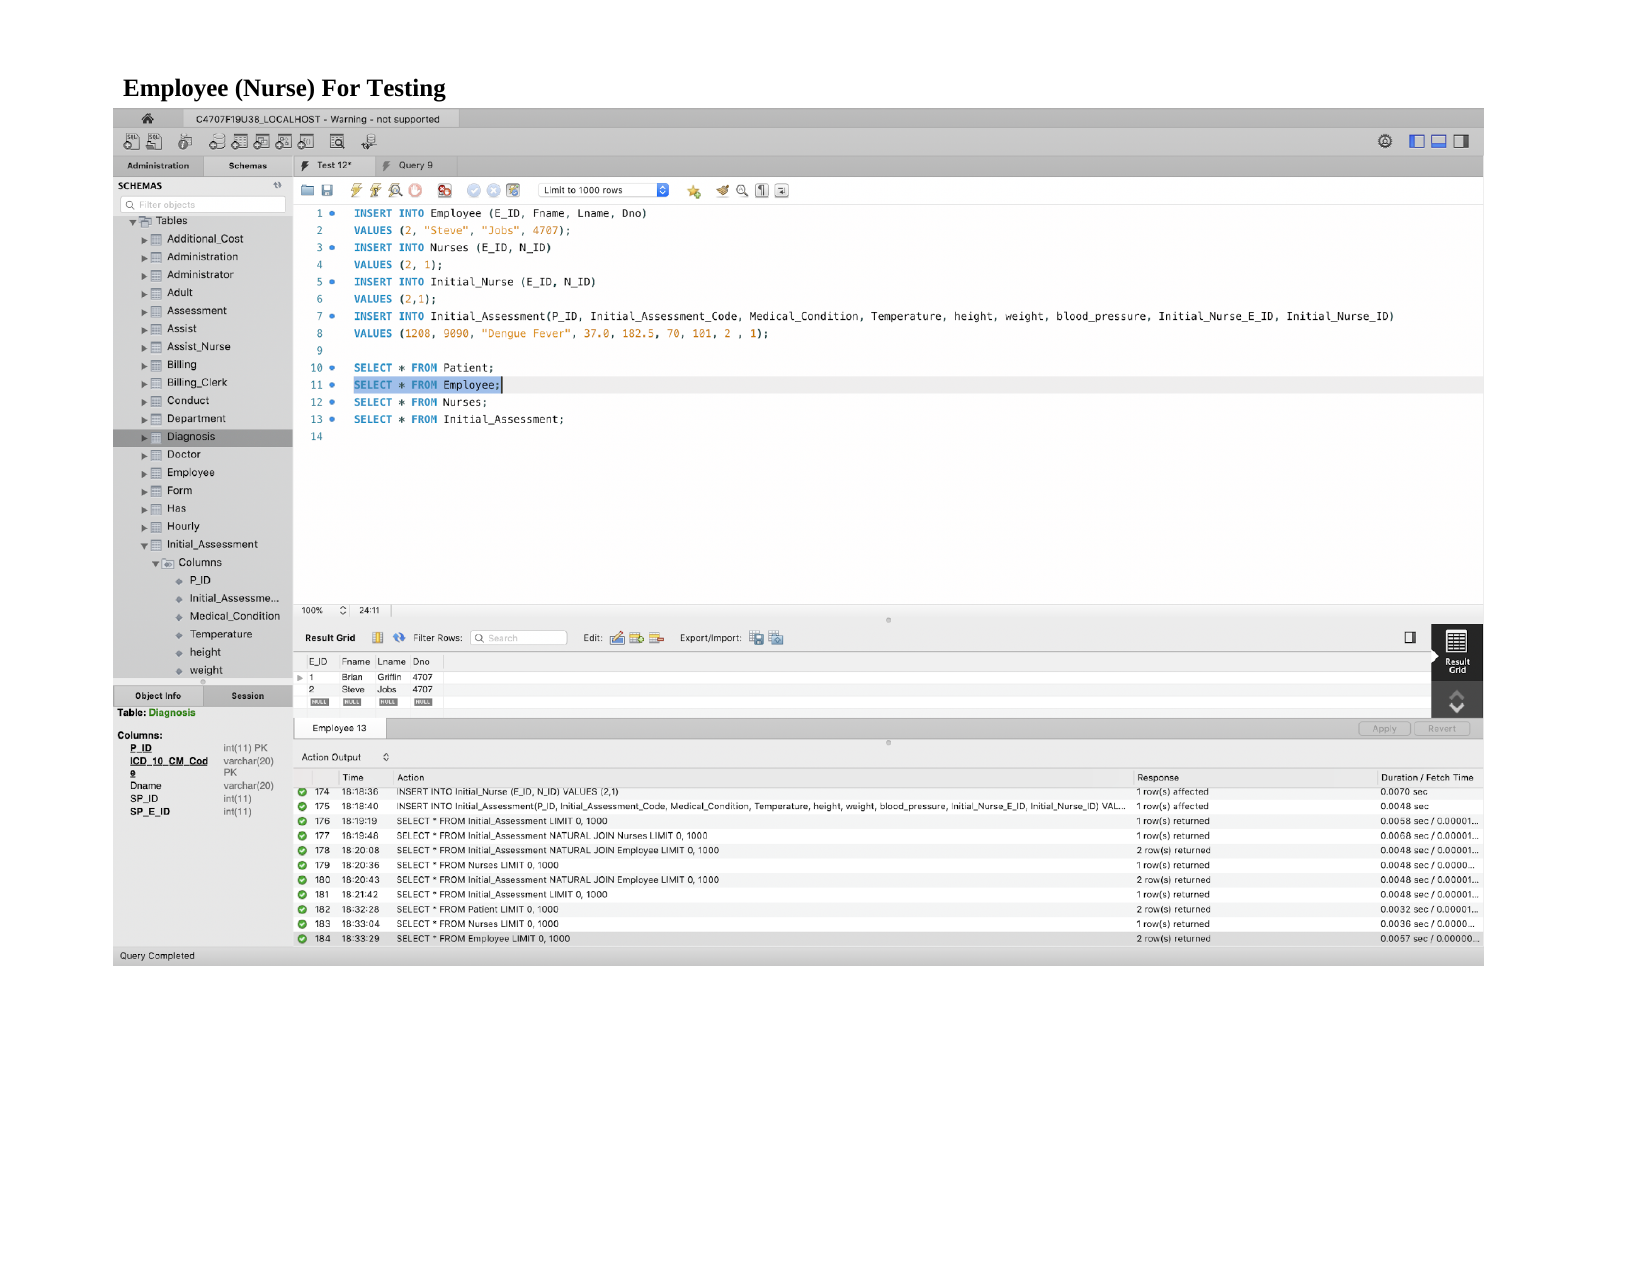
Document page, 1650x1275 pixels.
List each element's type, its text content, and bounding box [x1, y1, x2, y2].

text Employee (Nurse) For Testing [123, 73, 1494, 102]
picture [113, 108, 1484, 966]
